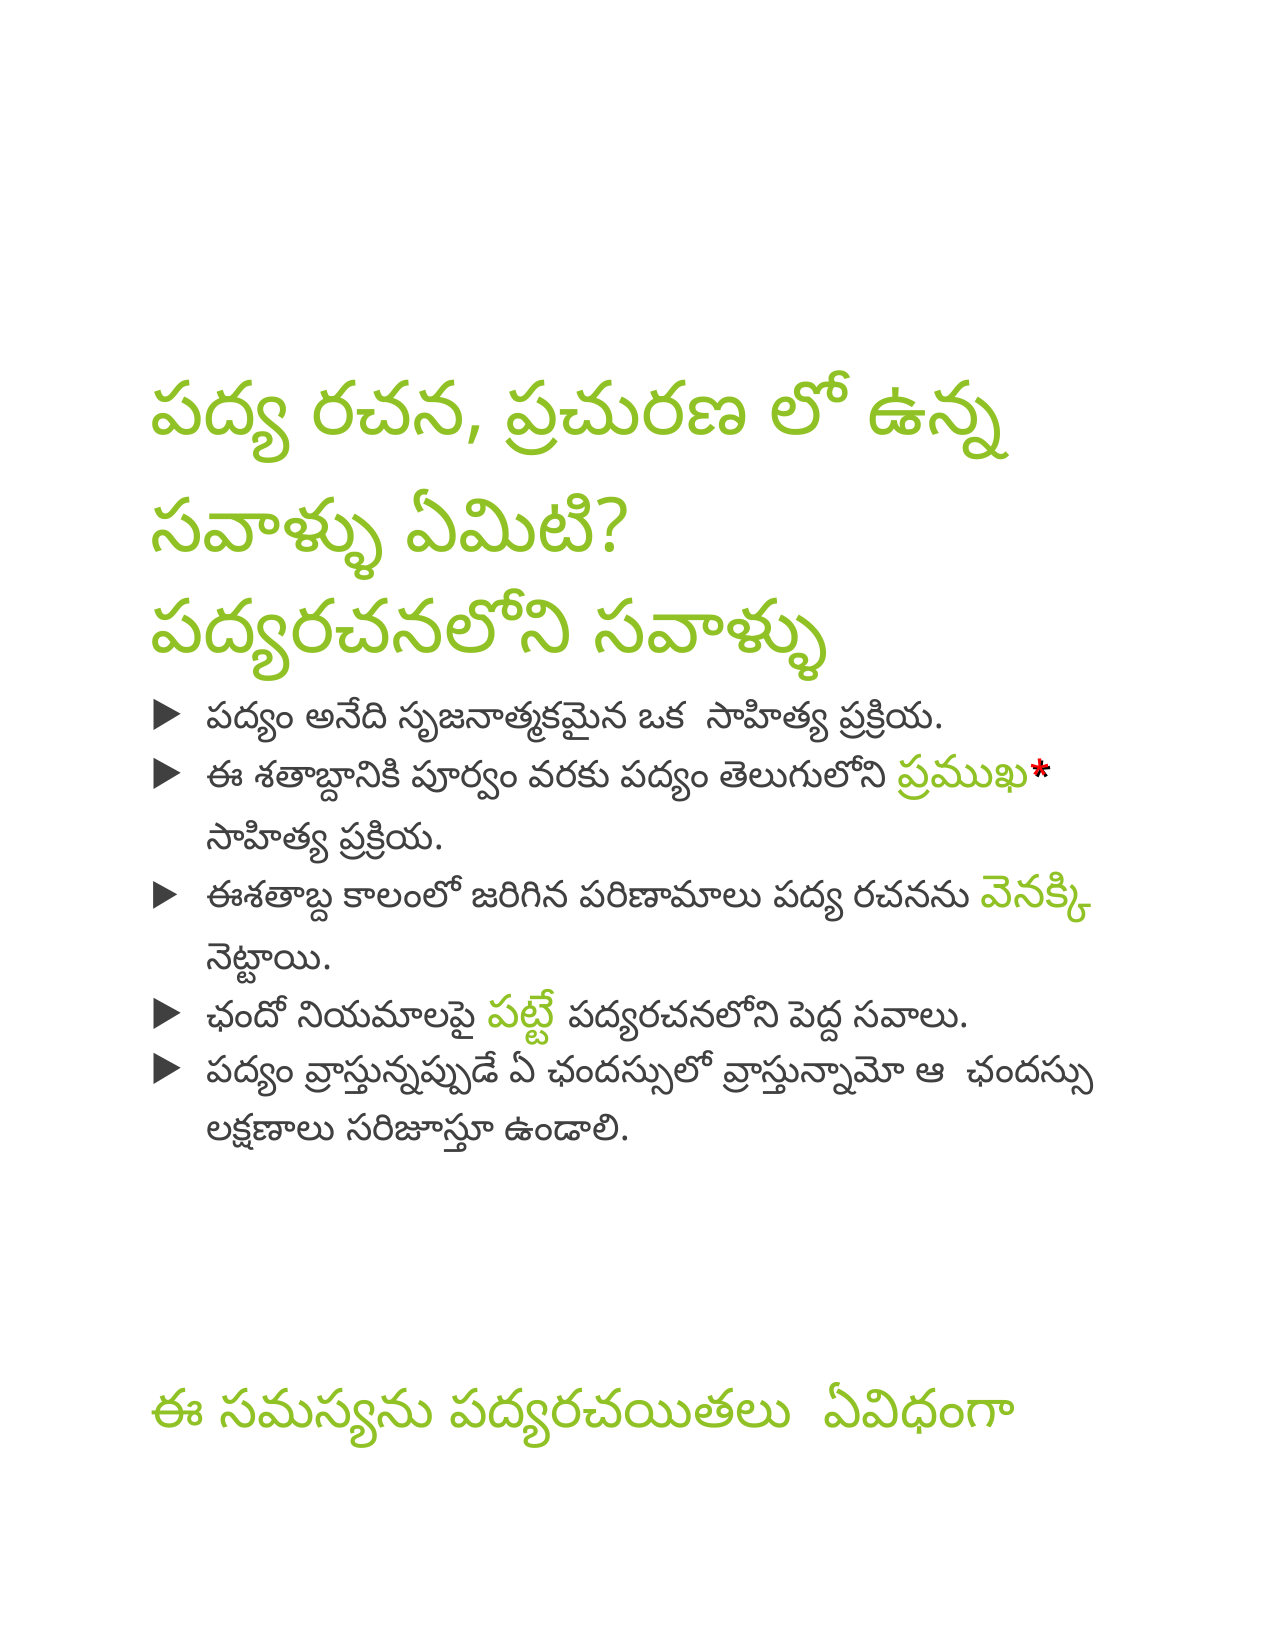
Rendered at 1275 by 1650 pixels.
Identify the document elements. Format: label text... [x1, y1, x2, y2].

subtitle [150, 1380, 1125, 1453]
subtitle ఈ శతాబ్దానికి పూర్వం వరకు పద్యం తెలుగులోని ప్రముఖ* సాహిత్య ప్రక్రియ. [150, 747, 1125, 867]
subtitle ఈశతాబ్ద కాలంలో జరిగిన పరిణామాలు పద్య రచనను వెనక్కి నెట్టాయి. [150, 867, 1125, 988]
subtitle పద్యరచనలోని సవాళ్ళు [150, 587, 1125, 689]
subtitle పద్యం అనేది సృజనాత్మకమైన ఒక సాహిత్య ప్రక్రియ. [150, 689, 1125, 747]
subtitle పద్య రచన, ప్రచురణ లో ఉన్న సవాళ్ళు ఏమిటి? [150, 354, 1125, 587]
subtitle పద్యం వ్రాస్తున్నప్పుడే ఏ ఛందస్సులో వ్రాస్తున్నామో ఆ ఛందస్సు లక్షణాలు సరిజూస్తూ ఉండాలి. [150, 1050, 1125, 1159]
subtitle ఛందో నియమాలపై పట్టే పద్యరచనలోని పెద్ద సవాలు. [150, 988, 1125, 1050]
